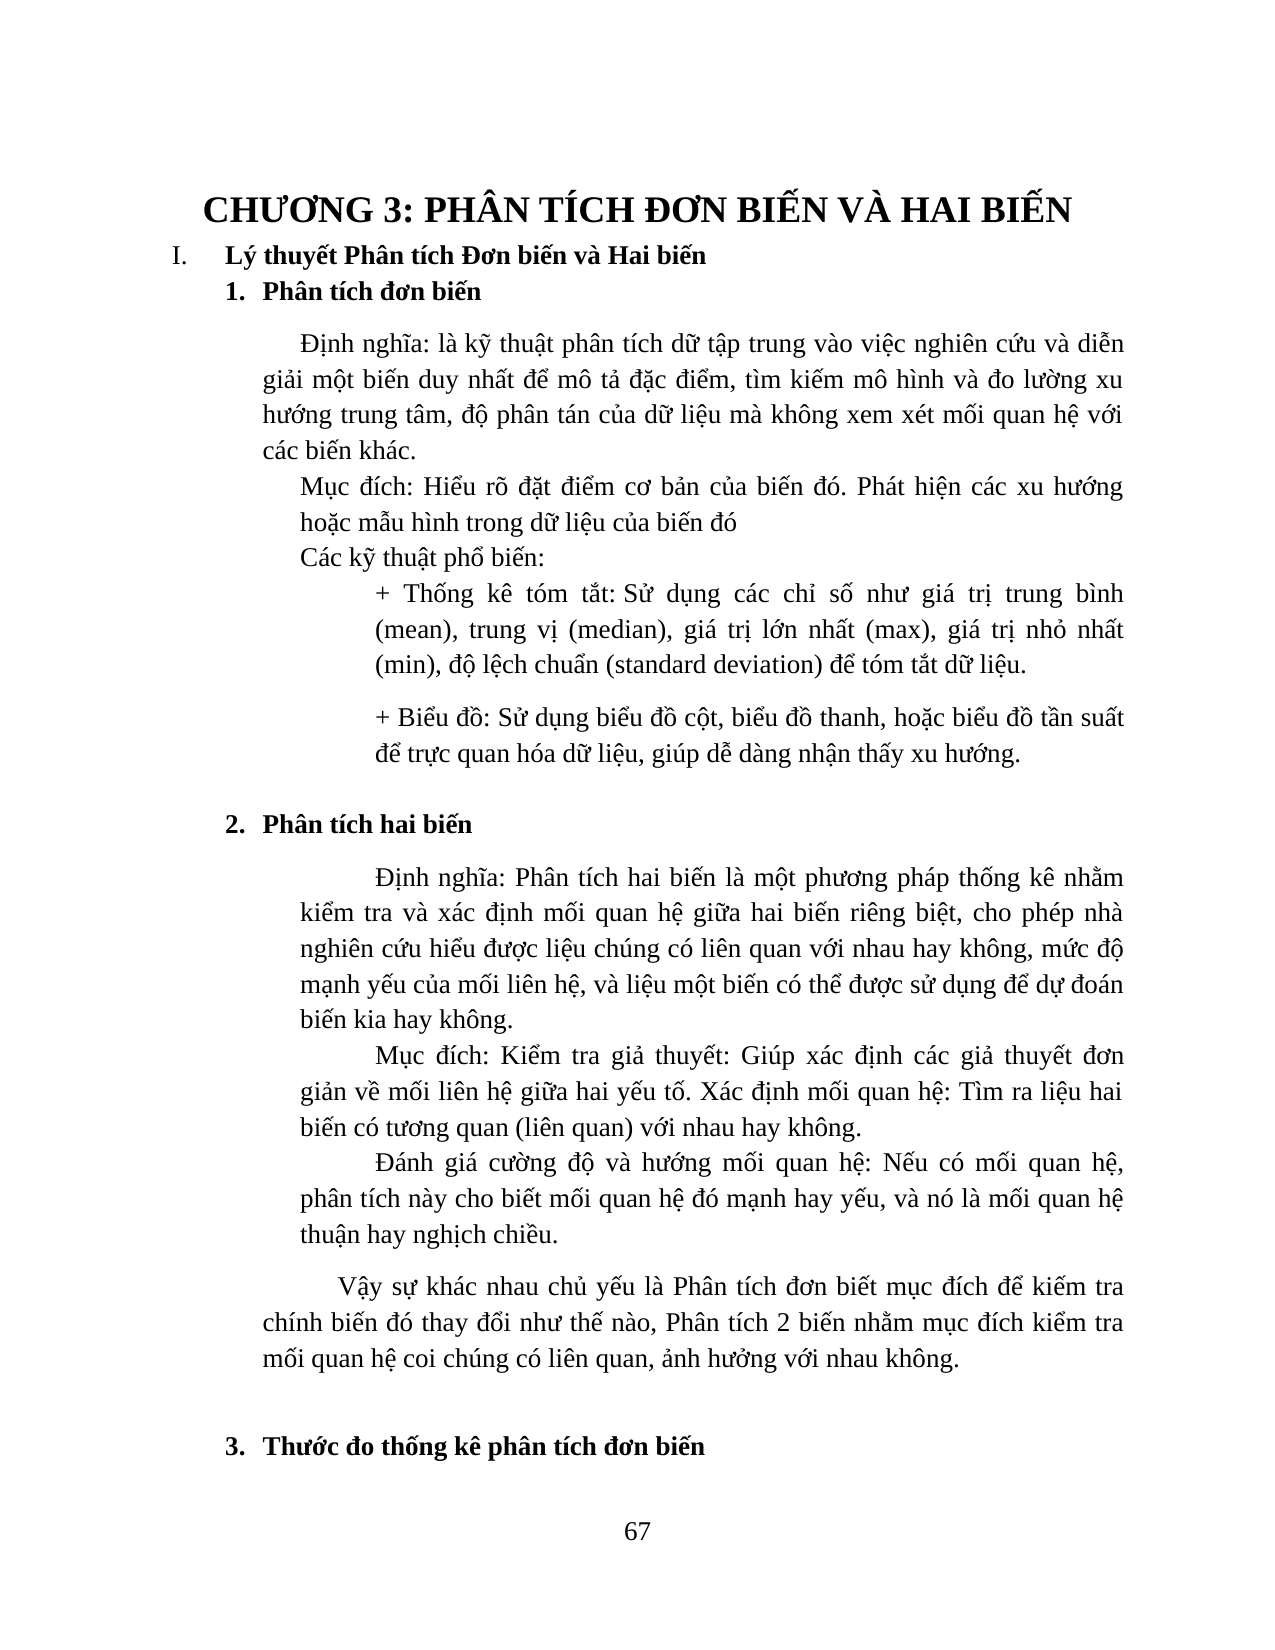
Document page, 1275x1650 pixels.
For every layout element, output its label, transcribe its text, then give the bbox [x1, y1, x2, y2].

list Phân tích đơn biến [225, 275, 1125, 306]
list Đánh giá cường độ và hướng mối quan hệ: Nếu có mối quan hệ, phân tích này cho biết mối quan hệ đó mạnh hay yếu, và nó là mối quan hệ thuận hay nghịch chiều. [300, 1146, 1125, 1249]
list Mục đích: Hiểu rõ đặt điểm cơ bản của biến đó. Phát hiện các xu hướng hoặc mẫu hình trong dữ liệu của biến đó [300, 470, 1125, 537]
list Thước đo thống kê phân tích đơn biến [225, 1430, 1125, 1461]
list Lý thuyết Phân tích Đơn biến và Hai biến [187, 239, 1125, 270]
list Định nghĩa: Phân tích hai biến là một phương pháp thống kê nhằm kiểm tra và xác định mối quan hệ giữa hai biến riêng biệt, cho phép nhà nghiên cứu hiểu được liệu chúng có liên quan với nhau hay không, mức độ mạnh yếu của mối liên hệ, và liệu một biến có thể được sử dụng để dự đoán biến kia hay không. [300, 861, 1125, 1035]
list Định nghĩa: là kỹ thuật phân tích dữ tập trung vào việc nghiên cứu và diễn giải một biến duy nhất để mô tả đặc điểm, tìm kiếm mô hình và đo lường xu hướng trung tâm, độ phân tán của dữ liệu mà không xem xét mối quan hệ với các biến khác. [262, 327, 1125, 465]
text + Biểu đồ: Sử dụng biểu đồ cột, biểu đồ thanh, hoặc biểu đồ tần suất để trực quan hóa dữ liệu, giúp dễ dàng nhận thấy xu hướng. [375, 701, 1125, 768]
list + Thống kê tóm tắt: Sử dụng các chỉ số như giá trị trung bình (mean), trung vị (median), giá trị lớn nhất (max), giá trị nhỏ nhất (min), độ lệch chuẩn (standard deviation) để tóm tắt dữ liệu. [375, 577, 1125, 680]
list Phân tích hai biến [225, 808, 1125, 839]
list Mục đích: Kiểm tra giả thuyết: Giúp xác định các giả thuyết đơn giản về mối liên hệ giữa hai yếu tố. Xác định mối quan hệ: Tìm ra liệu hai biến có tương quan (liên quan) với nhau hay không. [300, 1039, 1125, 1142]
list Các kỹ thuật phổ biến: [300, 541, 1125, 573]
subtitle CHƯƠNG 3: PHÂN TÍCH ĐƠN BIẾN VÀ HAI BIẾN [150, 187, 1125, 231]
list Vậy sự khác nhau chủ yếu là Phân tích đơn biết mục đích để kiếm tra chính biến đó thay đổi như thế nào, Phân tích 2 biến nhằm mục đích kiểm tra mối quan hệ coi chúng có liên quan, ảnh hưởng với nhau không. [262, 1270, 1125, 1373]
